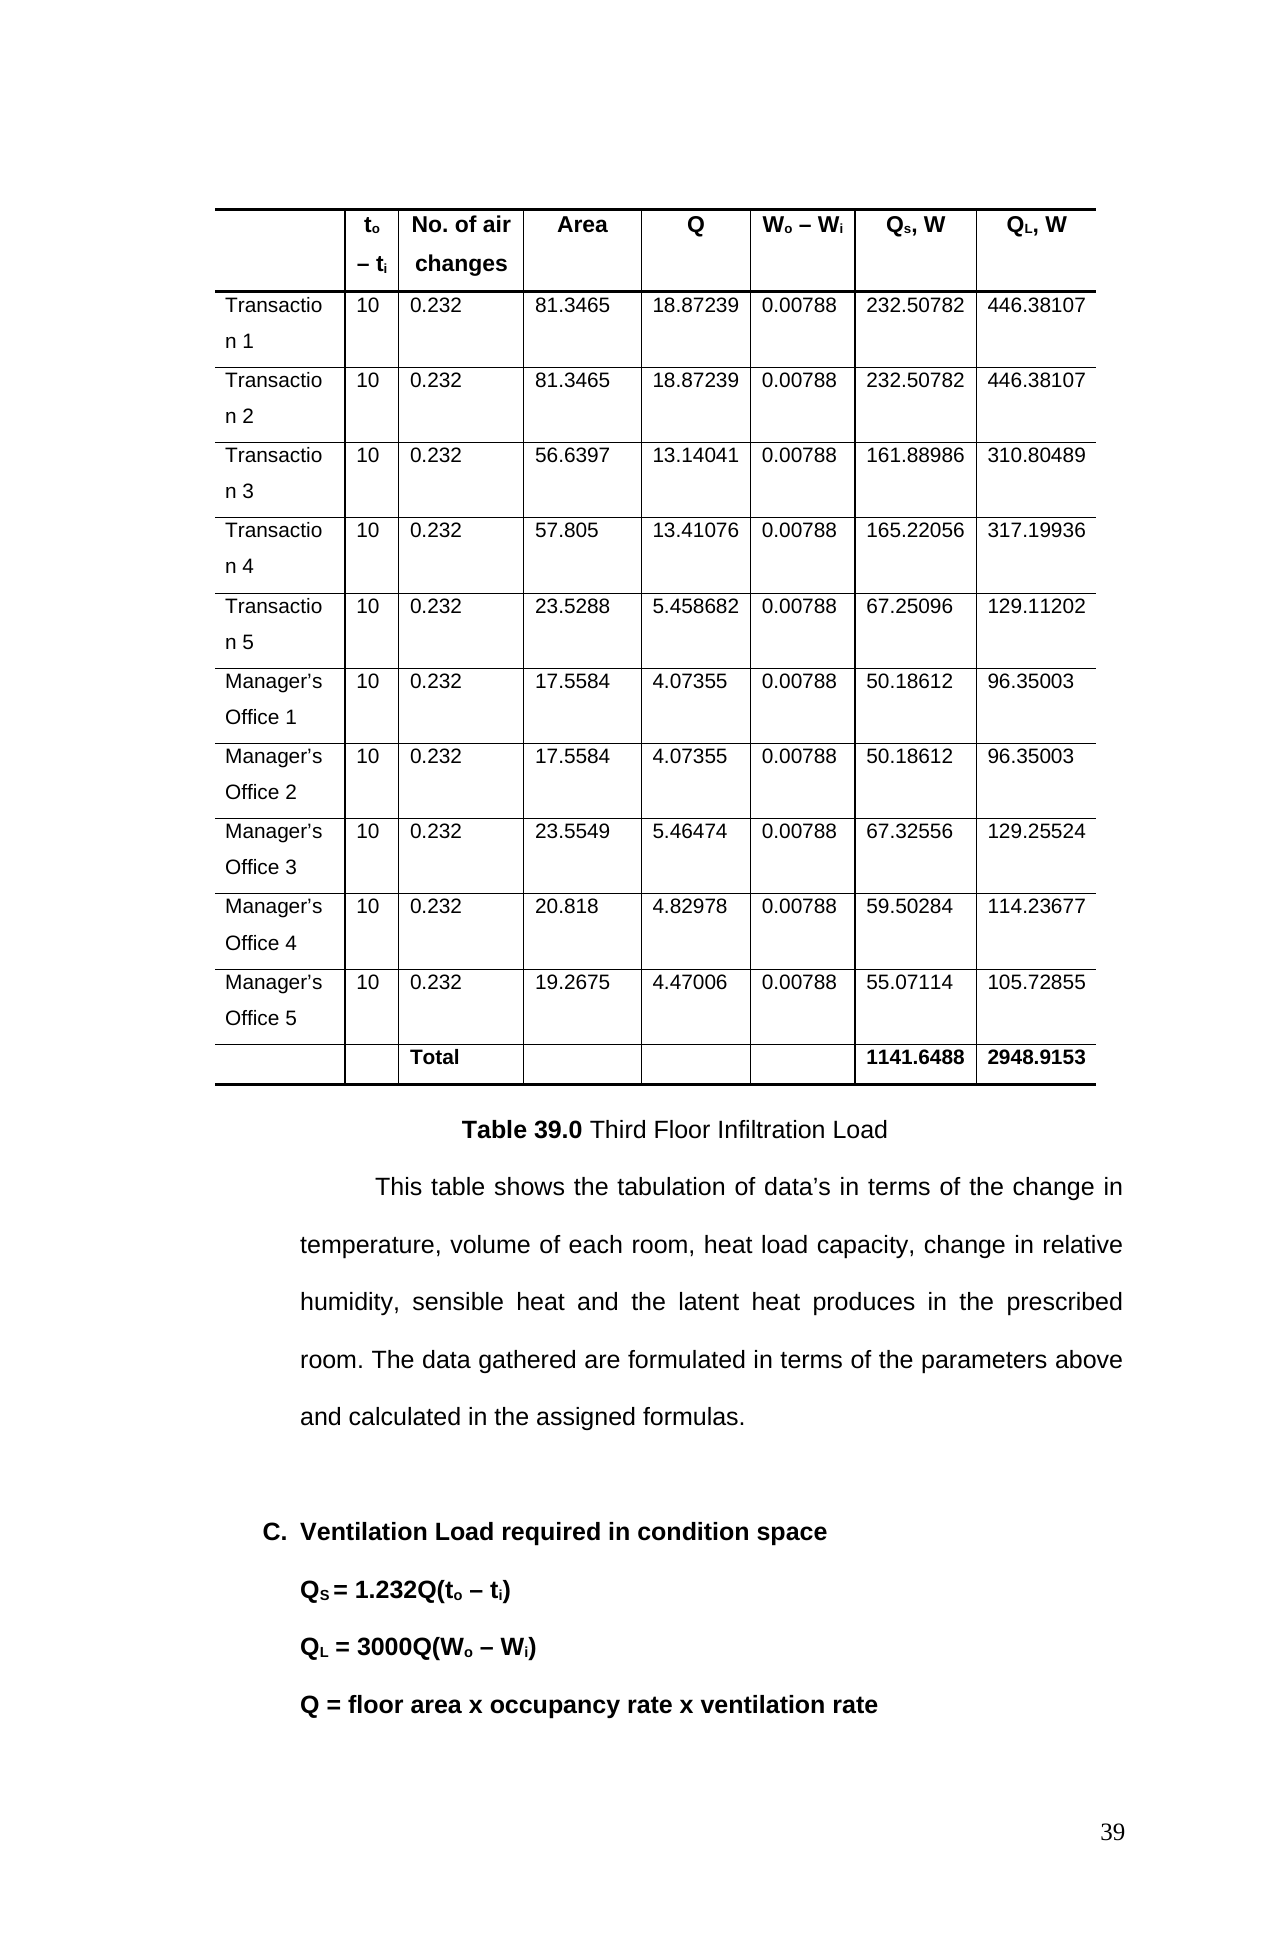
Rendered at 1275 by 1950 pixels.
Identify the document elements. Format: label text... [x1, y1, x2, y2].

table_cell 129.11202 [977, 594, 1096, 668]
table_header Q [642, 211, 750, 289]
table_cell 96.35003 [977, 744, 1096, 818]
table_cell 10 [346, 594, 398, 668]
table_cell Transaction 1 [215, 293, 344, 367]
text Q = floor area x occupancy rate x ventilation rate [300, 1690, 1125, 1719]
table_cell Transaction 5 [215, 594, 344, 668]
table_cell 0.232 [399, 819, 523, 893]
table_header Area [524, 211, 641, 289]
table_cell 232.50782 [856, 368, 976, 442]
table_cell 4.82978 [642, 894, 750, 968]
table_cell 55.07114 [856, 970, 976, 1044]
table_cell 0.232 [399, 669, 523, 743]
table_cell 10 [346, 669, 398, 743]
table_cell 0.00788 [751, 518, 854, 592]
table_header QL, W [977, 211, 1096, 289]
table_cell 19.2675 [524, 970, 641, 1044]
table_header [215, 211, 344, 289]
text QL = 3000Q(Wo – Wi) [300, 1632, 1125, 1661]
table_cell 2948.9153 [977, 1045, 1096, 1083]
table_cell 57.805 [524, 518, 641, 592]
table_cell 59.50284 [856, 894, 976, 968]
table_cell 0.232 [399, 293, 523, 367]
table_cell 10 [346, 518, 398, 592]
table_cell 67.32556 [856, 819, 976, 893]
table_cell [642, 1045, 750, 1083]
table_cell 165.22056 [856, 518, 976, 592]
table_cell 0.00788 [751, 669, 854, 743]
table_cell [215, 1045, 344, 1083]
table_cell 232.50782 [856, 293, 976, 367]
table_cell 13.41076 [642, 518, 750, 592]
table_cell 446.38107 [977, 368, 1096, 442]
table_cell 0.00788 [751, 970, 854, 1044]
table_cell 0.232 [399, 443, 523, 517]
table_cell 129.25524 [977, 819, 1096, 893]
table_cell 0.00788 [751, 368, 854, 442]
table_cell 0.00788 [751, 443, 854, 517]
table_cell 67.25096 [856, 594, 976, 668]
table_cell 4.07355 [642, 744, 750, 818]
text QS = 1.232Q(to – ti) [300, 1575, 1125, 1604]
table_cell 0.232 [399, 594, 523, 668]
table_cell 20.818 [524, 894, 641, 968]
table_cell Manager’s Office 4 [215, 894, 344, 968]
table_cell Manager’s Office 1 [215, 669, 344, 743]
table_cell 317.19936 [977, 518, 1096, 592]
table_cell 23.5288 [524, 594, 641, 668]
table_cell 18.87239 [642, 368, 750, 442]
table_cell [751, 1045, 854, 1083]
table_cell 0.232 [399, 368, 523, 442]
table_cell 0.232 [399, 970, 523, 1044]
table_cell 81.3465 [524, 293, 641, 367]
table_cell 50.18612 [856, 744, 976, 818]
table_cell 17.5584 [524, 744, 641, 818]
text This table shows the tabulation of data’s in terms of the change in temperature, volume of each room, heat load capacity, change in relative humidity, sensible heat and the latent heat produces in the prescribed room. The data gathered are formulated in terms of the parameters above and calculated in the assigned formulas. [300, 1172, 1125, 1431]
table_cell Transaction 4 [215, 518, 344, 592]
table_cell 0.00788 [751, 894, 854, 968]
table_cell 10 [346, 744, 398, 818]
table_cell 17.5584 [524, 669, 641, 743]
table_cell 0.00788 [751, 293, 854, 367]
text Table 39.0 Third Floor Infiltration Load [225, 1115, 1125, 1144]
table_cell 81.3465 [524, 368, 641, 442]
table_cell 0.232 [399, 894, 523, 968]
table_cell [346, 1045, 398, 1083]
table_header to – ti [346, 211, 398, 289]
table_cell 5.46474 [642, 819, 750, 893]
table_cell 0.00788 [751, 819, 854, 893]
table_cell 4.47006 [642, 970, 750, 1044]
table_cell 0.232 [399, 518, 523, 592]
table_cell 10 [346, 293, 398, 367]
table_cell 5.458682 [642, 594, 750, 668]
table_cell 105.72855 [977, 970, 1096, 1044]
table_cell 50.18612 [856, 669, 976, 743]
table_header Qs, W [856, 211, 976, 289]
table_cell [524, 1045, 641, 1083]
table_cell Total [399, 1045, 523, 1083]
table_cell 0.00788 [751, 744, 854, 818]
table_cell 96.35003 [977, 669, 1096, 743]
table_cell Transaction 2 [215, 368, 344, 442]
table_cell 56.6397 [524, 443, 641, 517]
table_cell 10 [346, 819, 398, 893]
table_cell 0.00788 [751, 594, 854, 668]
table_cell Manager’s Office 2 [215, 744, 344, 818]
table_cell 1141.6488 [856, 1045, 976, 1083]
list Ventilation Load required in condition space [262, 1517, 1125, 1546]
table_cell 4.07355 [642, 669, 750, 743]
table_cell 18.87239 [642, 293, 750, 367]
table_cell 23.5549 [524, 819, 641, 893]
table_cell 10 [346, 368, 398, 442]
table_cell Transaction 3 [215, 443, 344, 517]
table_header Wo – Wi [751, 211, 854, 289]
table_cell 10 [346, 894, 398, 968]
table_cell 10 [346, 443, 398, 517]
table_cell 161.88986 [856, 443, 976, 517]
table_header No. of air changes [399, 211, 523, 289]
table_cell Manager’s Office 5 [215, 970, 344, 1044]
table_cell 446.38107 [977, 293, 1096, 367]
table_cell 0.232 [399, 744, 523, 818]
table_cell 310.80489 [977, 443, 1096, 517]
table_cell Manager’s Office 3 [215, 819, 344, 893]
table_cell 13.14041 [642, 443, 750, 517]
table_cell 114.23677 [977, 894, 1096, 968]
table_cell 10 [346, 970, 398, 1044]
